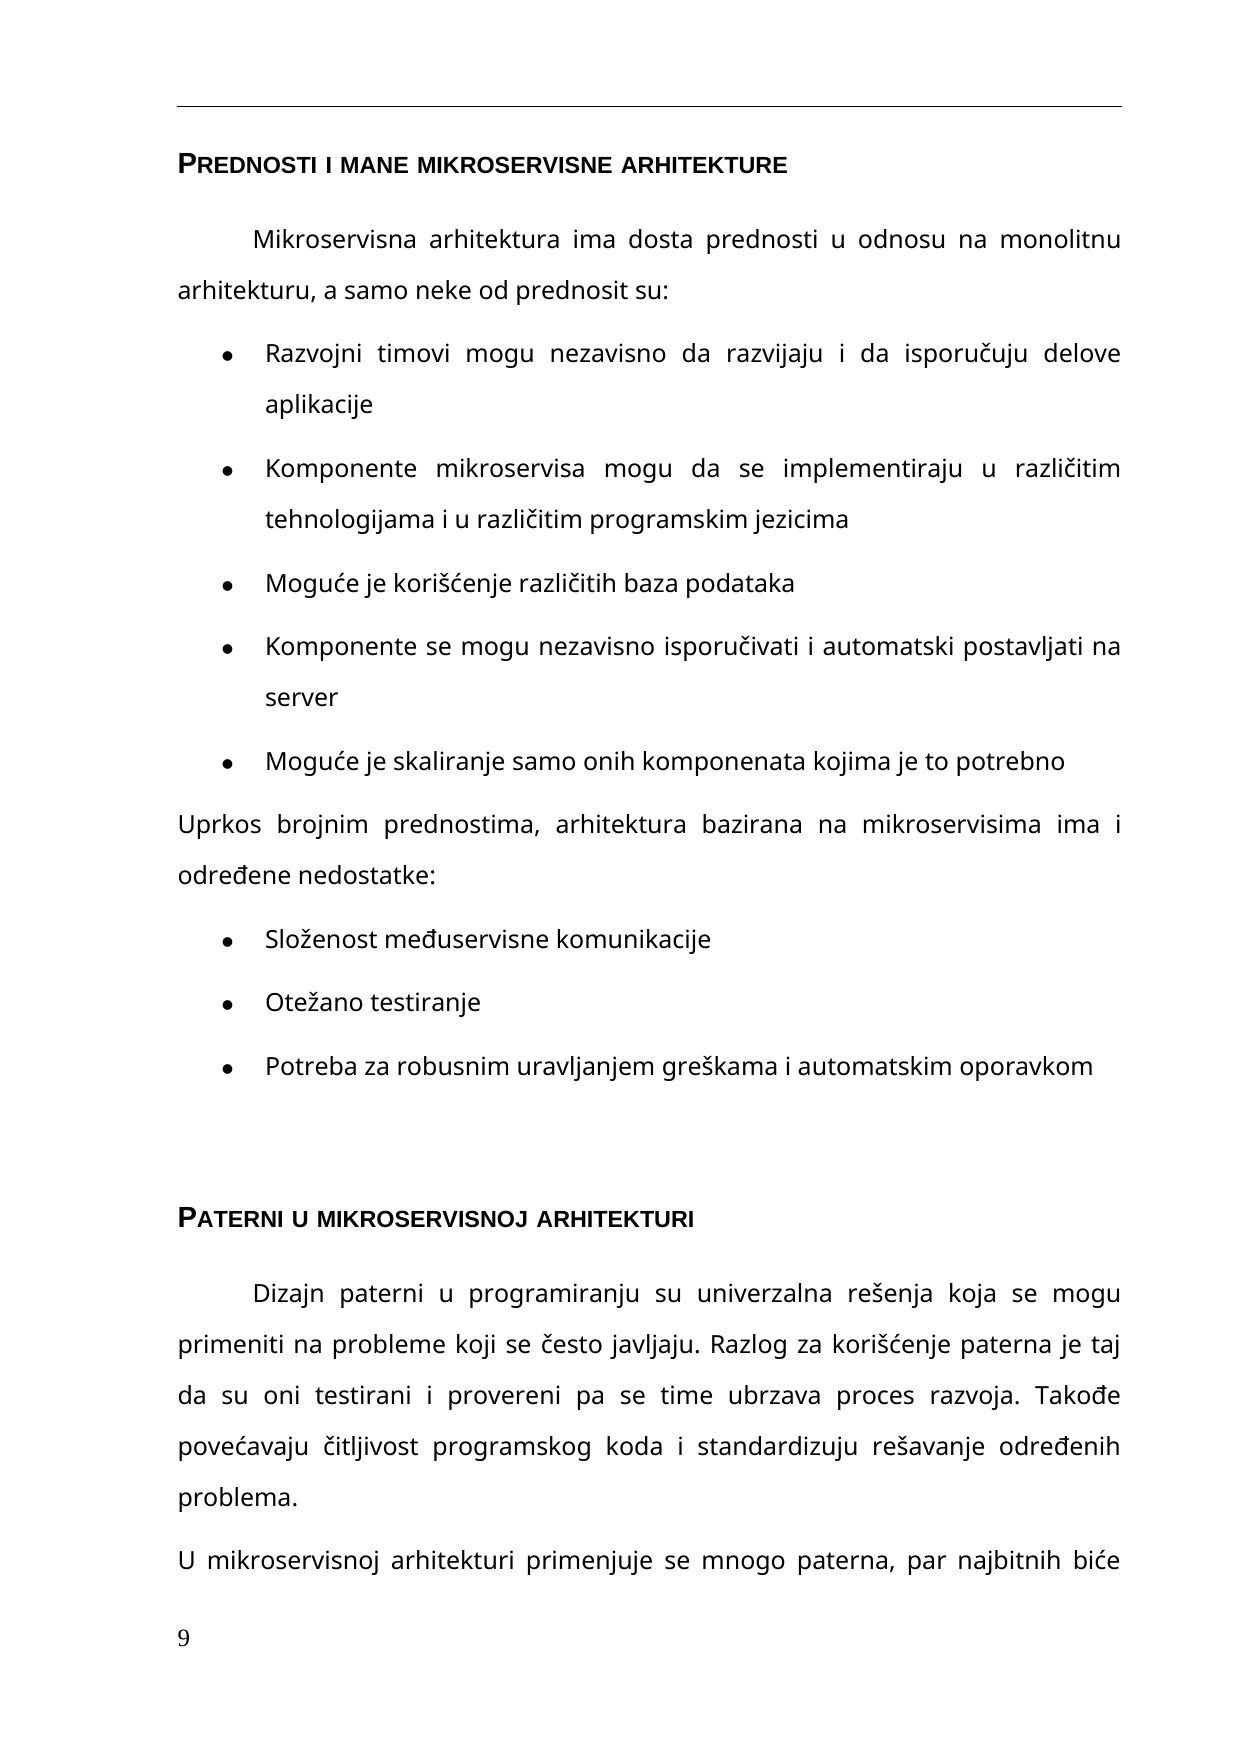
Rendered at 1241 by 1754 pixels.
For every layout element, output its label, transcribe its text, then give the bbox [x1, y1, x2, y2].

list Složenost međuservisne komunikacije [221, 921, 1122, 956]
list Otežano testiranje [221, 985, 1122, 1019]
list Potreba za robusnim uravljanjem greškama i automatskim oporavkom [221, 1048, 1122, 1083]
text Dizajn paterni u programiranju su univerzalna rešenja koja se mogu primeniti na probleme koji se često javljaju. Razlog za korišćenje paterna je taj da su oni testirani i provereni pa se time ubrzava proces razvoja. Takođe povećavaju čitljivost programskog koda i standardizuju rešavanje određenih problema. [177, 1275, 1122, 1513]
subtitle Prednosti i mane mikroservisne arhitekture [177, 146, 1122, 180]
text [177, 1543, 1122, 1577]
list Moguće je skaliranje samo onih komponenata kojima je to potrebno [221, 743, 1122, 777]
list Uprkos brojnim prednostima, arhitektura bazirana na mikroservisima ima i određene nedostatke: [177, 807, 1122, 892]
list Moguće je korišćenje različitih baza podataka [221, 565, 1122, 599]
list Komponente se mogu nezavisno isporučivati i automatski postavljati na server [221, 629, 1122, 714]
text Mikroservisna arhitektura ima dosta prednosti u odnosu na monolitnu arhitekturu, a samo neke od prednosit su: [177, 221, 1122, 307]
list Komponente mikroservisa mogu da se implementiraju u različitim tehnologijama i u različitim programskim jezicima [221, 451, 1122, 536]
list Razvojni timovi mogu nezavisno da razvijaju i da isporučuju delove aplikacije [221, 336, 1122, 421]
subtitle Paterni u mikroservisnoj arhitekturi [177, 1200, 1122, 1233]
